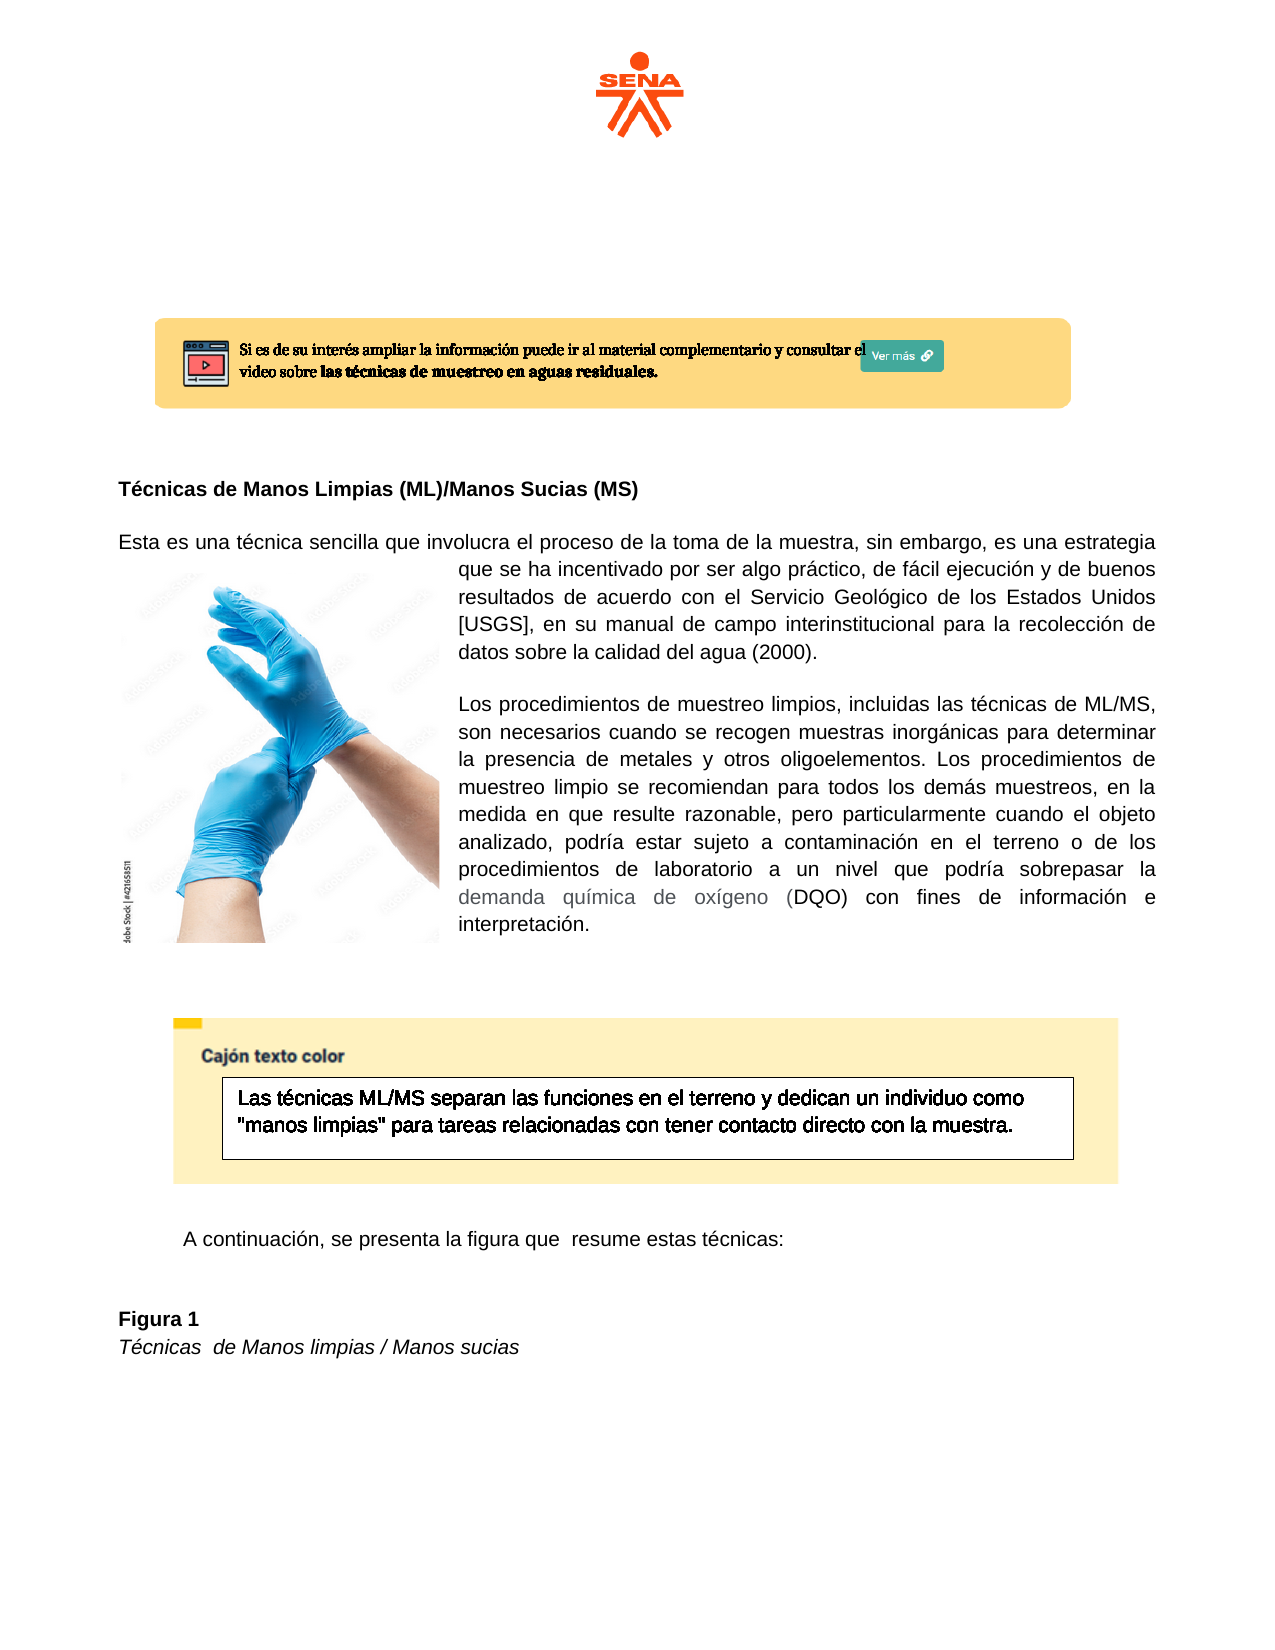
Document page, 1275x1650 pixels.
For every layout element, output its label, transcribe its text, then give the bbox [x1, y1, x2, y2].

picture [173, 1018, 1121, 1184]
picture [585, 48, 690, 142]
picture [121, 573, 440, 943]
text Técnicas de Manos Limpias (ML)/Manos Sucias (MS) [118, 477, 1157, 501]
picture [155, 315, 1071, 409]
text Esta es una técnica sencilla que involucra el proceso de la toma de la muestra, sin embargo, es una estrategia que se ha incentivado por ser algo práctico, de fácil ejecución y de buenos resultados de acuerdo con el Servicio Geológico de los Estados Unidos [USGS], en su manual de campo interinstitucional para la recolección de datos sobre la calidad del agua (2000). [118, 530, 1157, 664]
text Técnicas de Manos limpias / Manos sucias [118, 1335, 1157, 1359]
text Figura 1 [118, 1307, 1157, 1331]
text A continuación, se presenta la figura que resume estas técnicas: [177, 1227, 1157, 1251]
text Los procedimientos de muestreo limpios, incluidas las técnicas de ML/MS, son necesarios cuando se recogen muestras inorgánicas para determinar la presencia de metales y otros oligoelementos. Los procedimientos de muestreo limpio se recomiendan para todos los demás muestreos, en la medida en que resulte razonable, pero particularmente cuando el objeto analizado, podría estar sujeto a contaminación en el terreno o de los procedimientos de laboratorio a un nivel que podría sobrepasar la demanda química de oxígeno (DQO) con fines de información e interpretación. [440, 692, 1157, 936]
